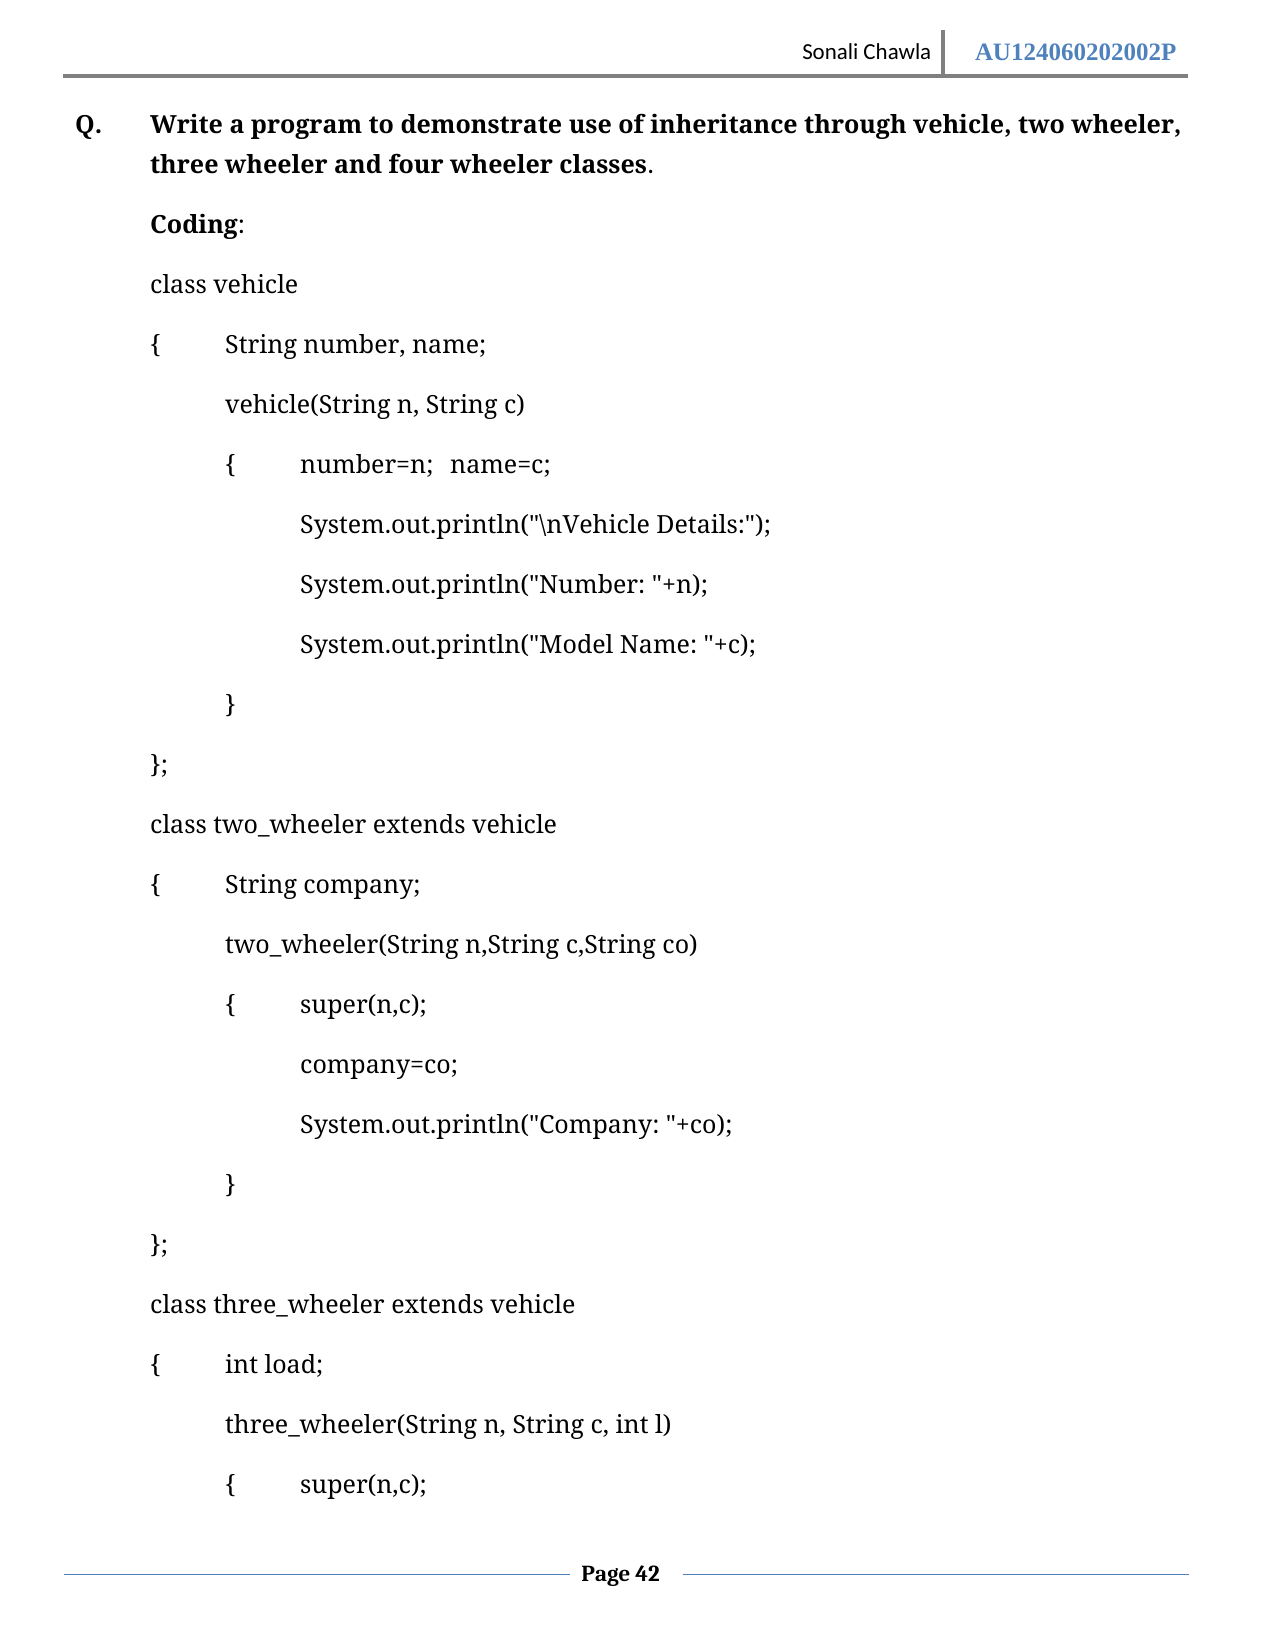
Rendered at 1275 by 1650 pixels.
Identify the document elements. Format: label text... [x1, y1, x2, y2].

text { String number, name; [150, 326, 1200, 360]
text three_wheeler(String n, String c, int l) [75, 1406, 1200, 1440]
text two_wheeler(String n,String c,String co) [75, 926, 1200, 960]
text } [75, 686, 1200, 720]
text class vehicle [150, 266, 1200, 300]
text }; [150, 746, 1200, 780]
text { int load; [150, 1346, 1200, 1380]
text } [75, 1166, 1200, 1200]
text { String company; [150, 866, 1200, 900]
text Q. Write a program to demonstrate use of inheritance through vehicle, two wheeler, three wheeler and four wheeler classes. [75, 107, 1200, 180]
text { number=n; name=c; [75, 446, 1200, 480]
text { super(n,c); [75, 1466, 1200, 1500]
text { super(n,c); [75, 986, 1200, 1020]
text }; [150, 1226, 1200, 1260]
text class two_wheeler extends vehicle [150, 806, 1200, 840]
text System.out.println("\nVehicle Details:"); [75, 506, 1200, 540]
text class three_wheeler extends vehicle [150, 1286, 1200, 1320]
text Coding: [75, 206, 1200, 240]
text System.out.println("Company: "+co); [75, 1106, 1200, 1140]
text company=co; [75, 1046, 1200, 1080]
text System.out.println("Number: "+n); [75, 566, 1200, 600]
text vehicle(String n, String c) [75, 386, 1200, 420]
text System.out.println("Model Name: "+c); [75, 626, 1200, 660]
